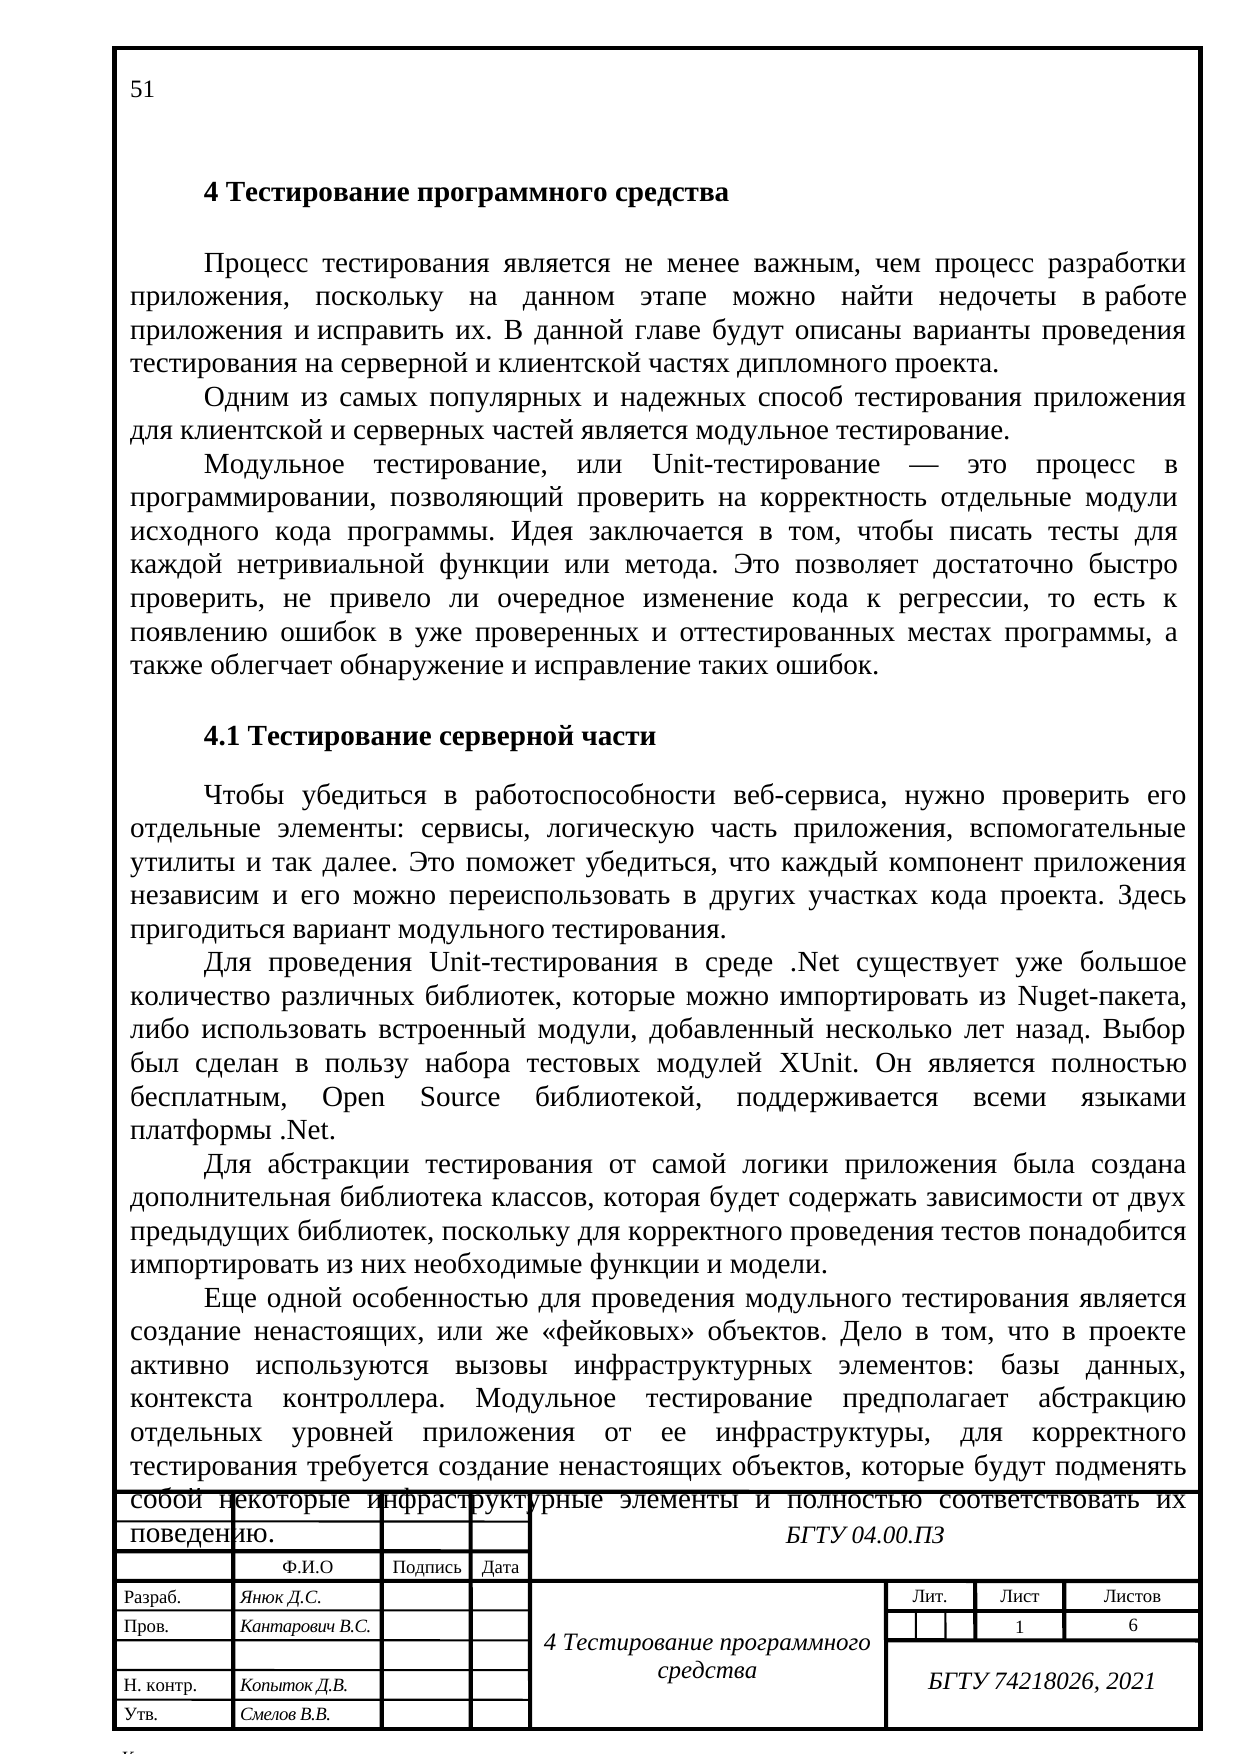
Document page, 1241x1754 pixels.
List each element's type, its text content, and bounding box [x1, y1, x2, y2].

list Для проведения Unit-тестирования в среде .Net существует уже большое количество различных библиотек, которые можно импортировать из Nuget-пакета, либо использовать встроенный модули, добавленный несколько лет назад. Выбор был сделан в пользу набора тестовых модулей XUnit. Он является полностью бесплатным, Open Source библиотекой, поддерживается всеми языками платформы .Net. [130, 944, 1187, 1146]
text Одним из самых популярных и надежных способ тестирования приложения для клиентской и серверных частей является модульное тестирование. [130, 379, 1187, 446]
text Для абстракции тестирования от самой логики приложения была создана дополнительная библиотека классов, которая будет содержать зависимости от двух предыдущих библиотек, поскольку для корректного проведения тестов понадобится импортировать из них необходимые функции и модели. [130, 1146, 1187, 1280]
text Модульное тестирование, или Unit-тестирование — это процесс в программировании, позволяющий проверить на корректность отдельные модули исходного кода программы. Идея заключается в том, чтобы писать тесты для каждой нетривиальной функции или метода. Это позволяет достаточно быстро проверить, не привело ли очередное изменение кода к регрессии, то есть к появлению ошибок в уже проверенных и оттестированных местах программы, а также облегчает обнаружение и исправление таких ошибок. [130, 446, 1178, 681]
text Тестирование программного средства [130, 174, 1187, 207]
text Чтобы убедиться в работоспособности веб-сервиса, нужно проверить его отдельные элементы: сервисы, логическую часть приложения, вспомогательные утилиты и так далее. Это поможет убедиться, что каждый компонент приложения независим и его можно переиспользовать в других участках кода проекта. Здесь пригодиться вариант модульного тестирования. [130, 777, 1187, 944]
text Процесс тестирования является не менее важным, чем процесс разработки приложения, поскольку на данном этапе можно найти недочеты в работе приложения и исправить их. В данной главе будут описаны варианты проведения тестирования на серверной и клиентской частях дипломного проекта. [130, 245, 1187, 379]
list Тестирование серверной части [130, 718, 1187, 752]
text Еще одной особенностью для проведения модульного тестирования является создание ненастоящих, или же «фейковых» объектов. Дело в том, что в проекте активно используются вызовы инфраструктурных элементов: базы данных, контекста контроллера. Модульное тестирование предполагает абстракцию отдельных уровней приложения от ее инфраструктуры, для корректного тестирования требуется создание ненастоящих объектов, которые будут подменять собой некоторые инфраструктурные элементы и полностью соответствовать их поведению. [130, 1280, 1187, 1548]
